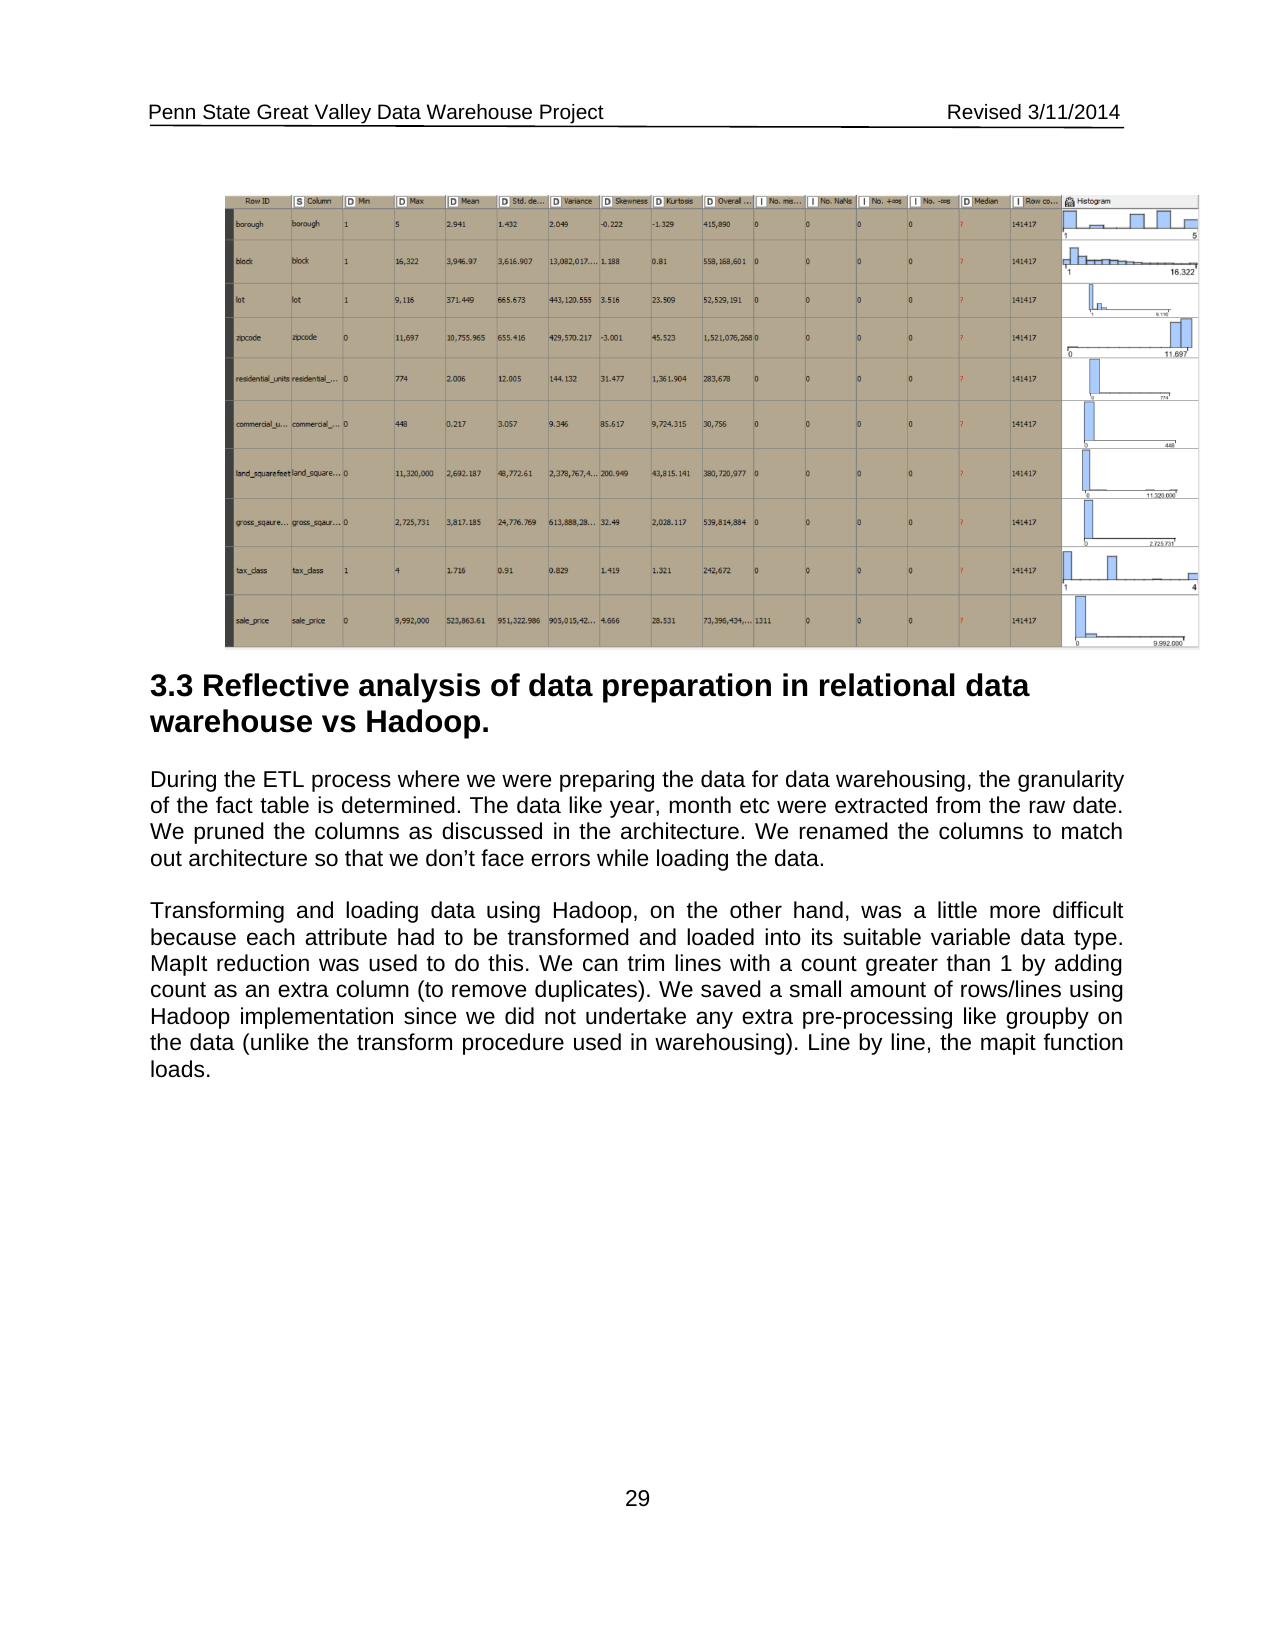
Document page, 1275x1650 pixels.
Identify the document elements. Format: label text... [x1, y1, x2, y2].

picture [225, 195, 1200, 650]
text Transforming and loading data using Hadoop, on the other hand, was a little more difficult because each attribute had to be transformed and loaded into its suitable variable data type. MapIt reduction was used to do this. We can trim lines with a count greater than 1 by adding count as an extra column (to remove duplicates). We saved a small amount of rows/lines using Hadoop implementation since we did not undertake any extra pre-processing like groupby on the data (unlike the transform procedure used in warehousing). Line by line, the mapit function loads. [150, 897, 1125, 1082]
subtitle 3.3 Reflective analysis of data preparation in relational data warehouse vs Hadoop. [150, 667, 1125, 739]
text During the ETL process where we were preparing the data for data warehousing, the granularity of the fact table is determined. The data like year, month etc were extracted from the raw date. We pruned the columns as discussed in the architecture. We renamed the columns to match out architecture so that we don’t face errors while loading the data. [150, 766, 1125, 871]
